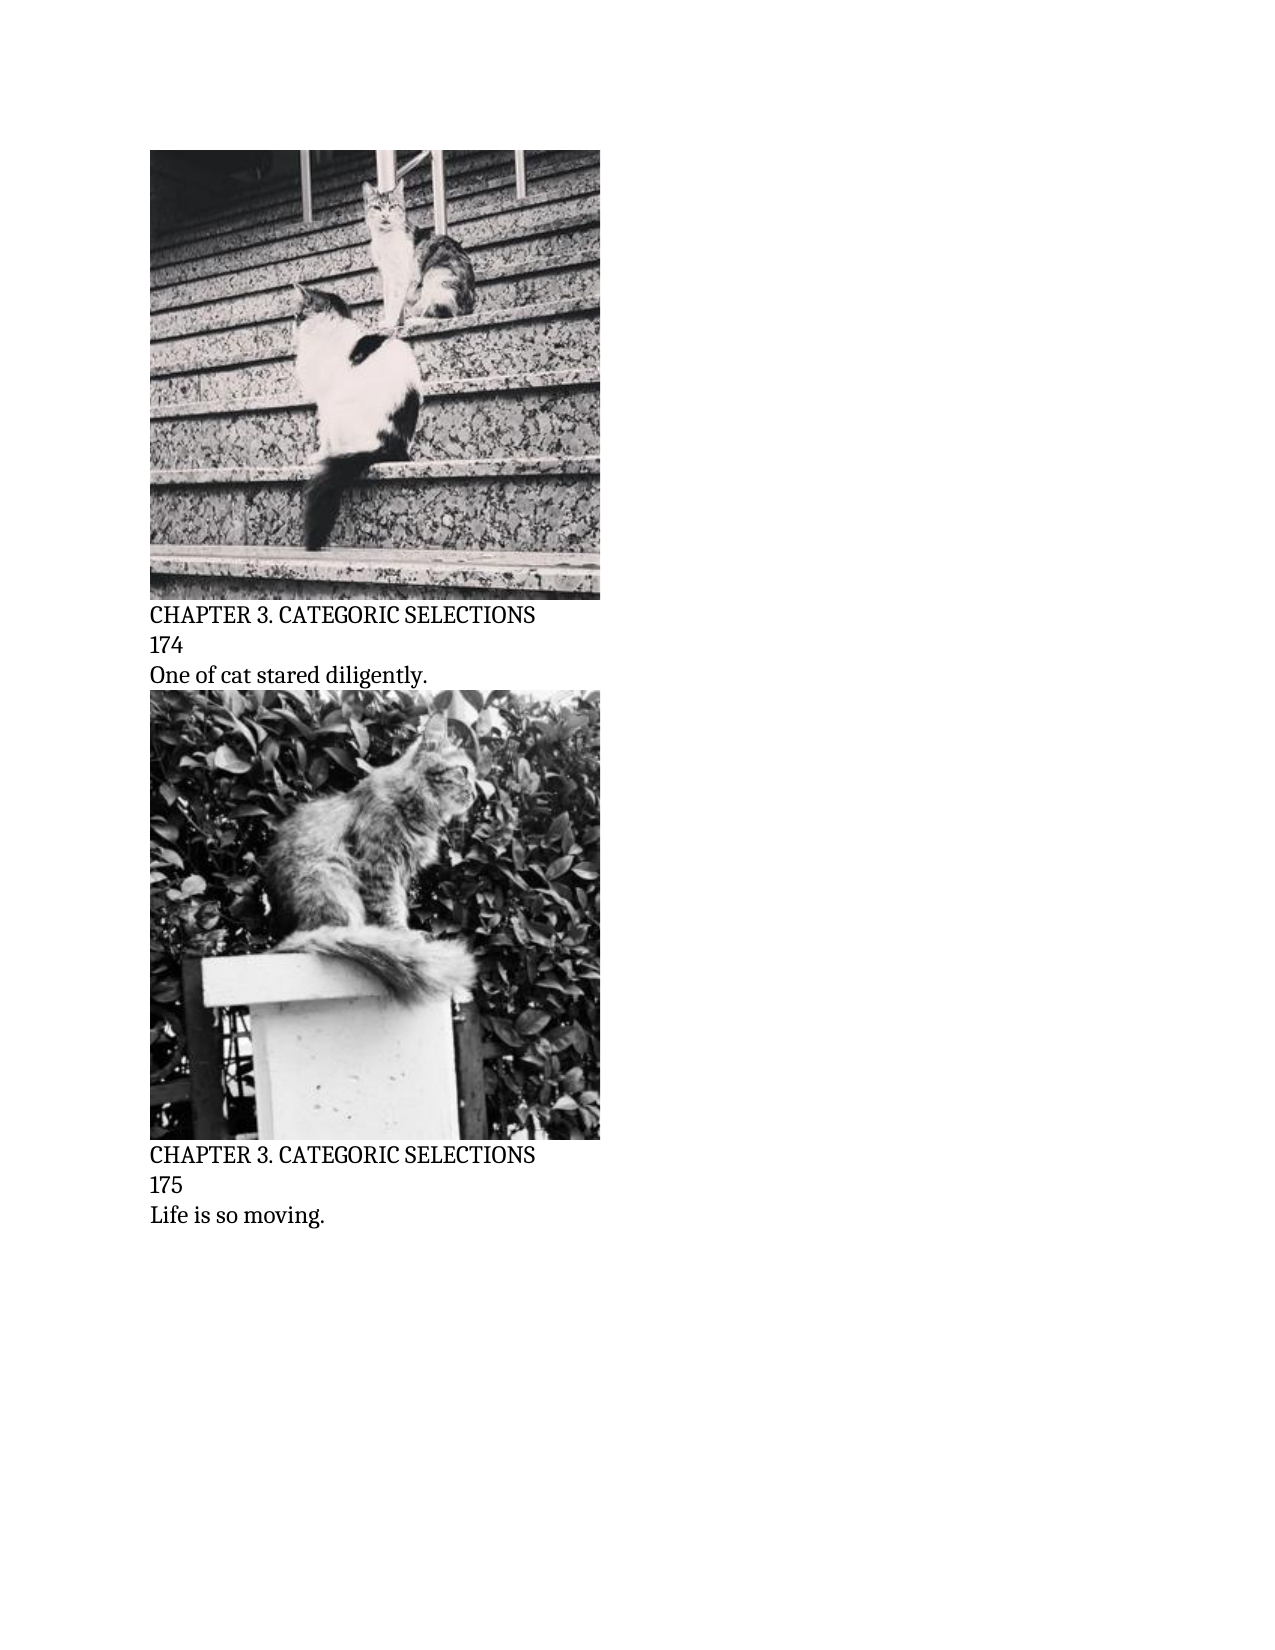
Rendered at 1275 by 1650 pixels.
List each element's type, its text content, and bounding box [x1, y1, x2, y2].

text CHAPTER 3. CATEGORIC SELECTIONS [150, 1140, 1125, 1170]
text 175 [150, 1170, 1125, 1200]
text 174 [150, 630, 1125, 660]
text One of cat stared diligently. [150, 660, 1125, 690]
text CHAPTER 3. CATEGORIC SELECTIONS [150, 600, 1125, 630]
picture [150, 150, 600, 600]
picture [150, 690, 600, 1140]
text Life is so moving. [150, 1200, 1125, 1230]
